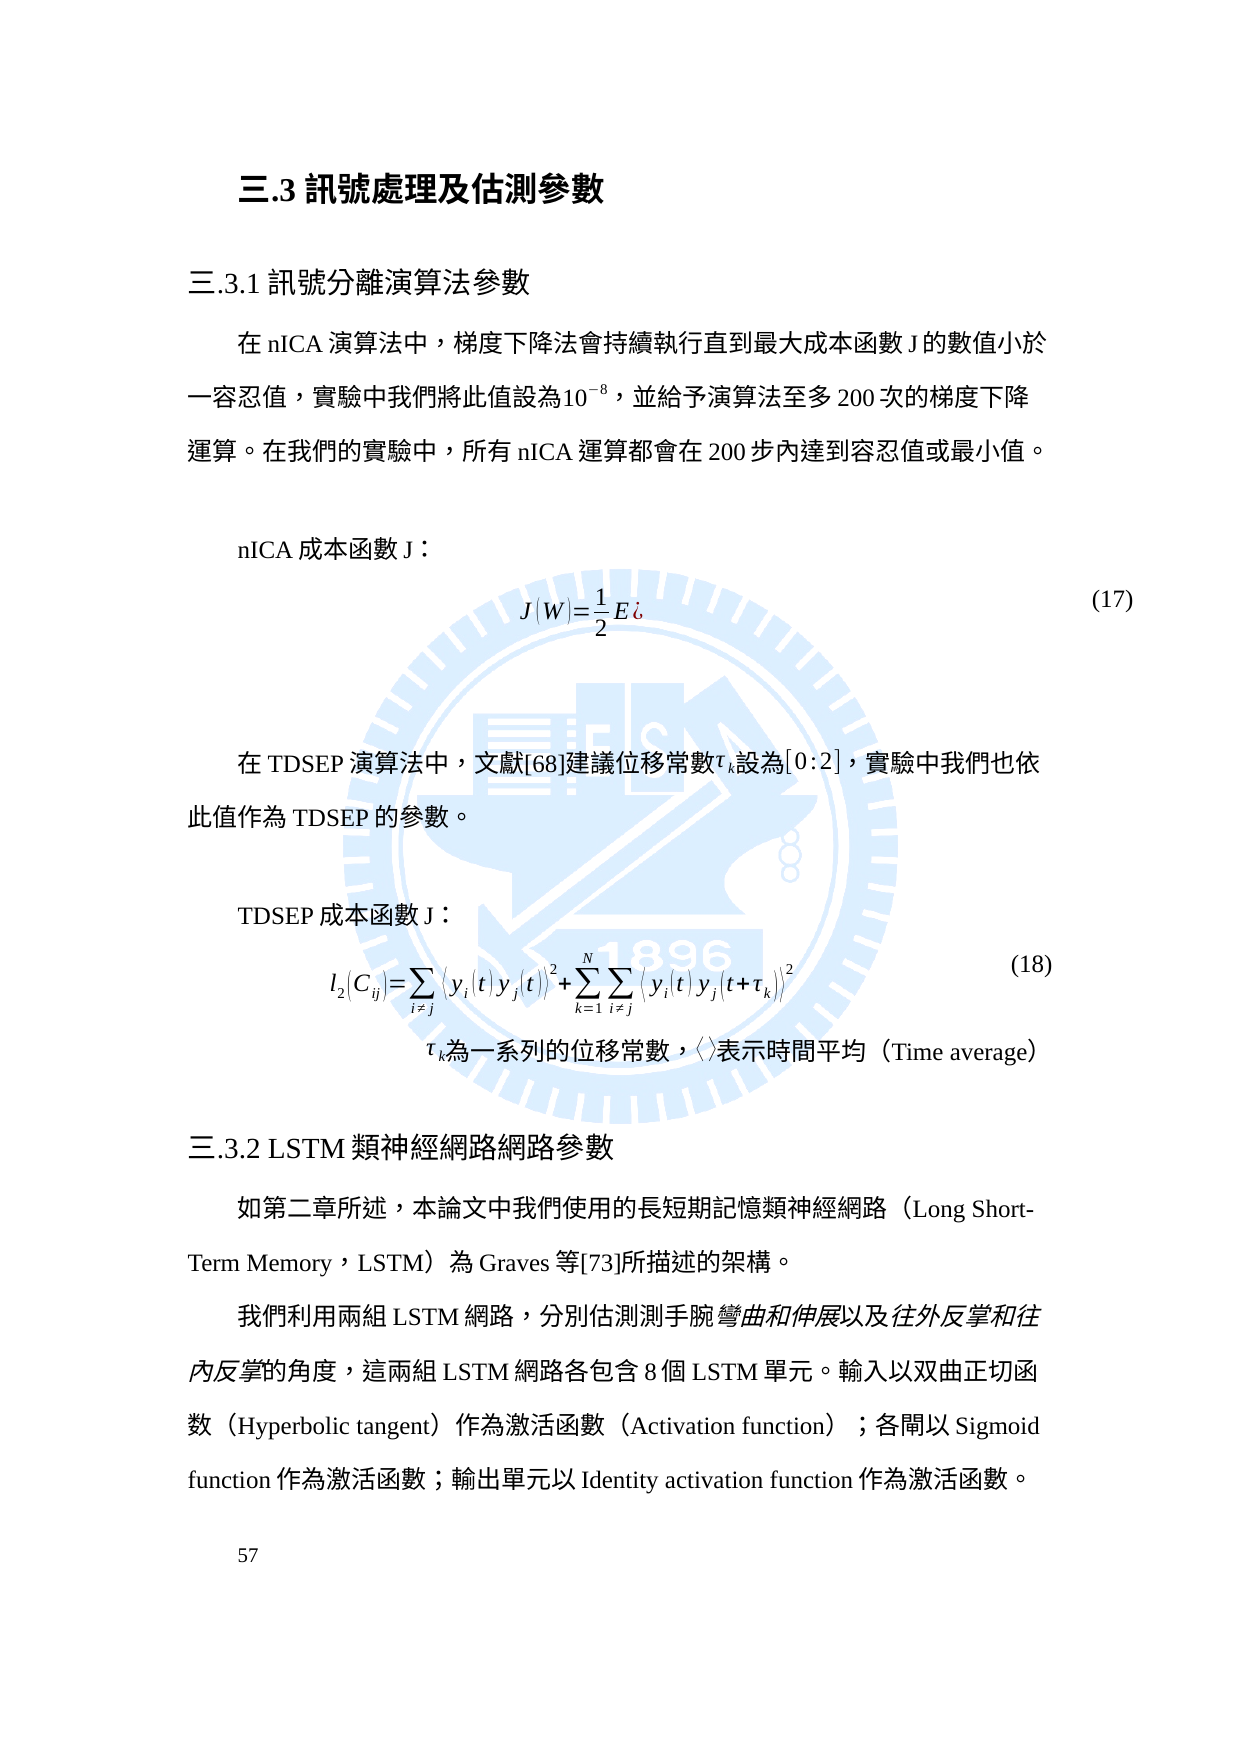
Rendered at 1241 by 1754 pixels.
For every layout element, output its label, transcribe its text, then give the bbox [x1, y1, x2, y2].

text 如第二章所述，本論文中我們使用的長短期記憶類神經網路（Long Short-Term Memory，LSTM）為Graves等[73]所描述的架構。 [187, 1188, 1053, 1279]
table_header (17) [975, 584, 1144, 657]
table_header [176, 950, 947, 1031]
text 我們利用兩組LSTM網路，分別估測測手腕彎曲和伸展以及往外反掌和往內反掌的角度，這兩組LSTM網路各包含8個LSTM單元。輸入以双曲正切函数（Hyperbolic tangent）作為激活函數（Activation function）；各閘以Sigmoid function作為激活函數；輸出單元以Identity activation function作為激活函數。 [187, 1297, 1053, 1496]
subtitle 訊號處理及估測參數 [187, 163, 1053, 211]
text TDSEP成本函數J： [187, 895, 1053, 931]
table_header [188, 584, 975, 657]
table_cell 為一系列的位移常數，表示時間平均（Time average） [176, 1031, 1063, 1082]
text 在nICA演算法中，梯度下降法會持續執行直到最大成本函數J的數值小於一容忍值，實驗中我們將此值設為，並給予演算法至多200次的梯度下降運算。在我們的實驗中，所有nICA運算都會在200步內達到容忍值或最小值。 [187, 323, 1053, 468]
text 在TDSEP演算法中，文獻[68]建議位移常數設為，實驗中我們也依此值作為TDSEP的參數。 [187, 743, 1053, 834]
text nICA成本函數J： [187, 529, 1053, 566]
subtitle 訊號分離演算法參數 [187, 260, 1053, 302]
subtitle LSTM類神經網路網路參數 [187, 1125, 1053, 1167]
table_header (18) [947, 950, 1063, 1031]
